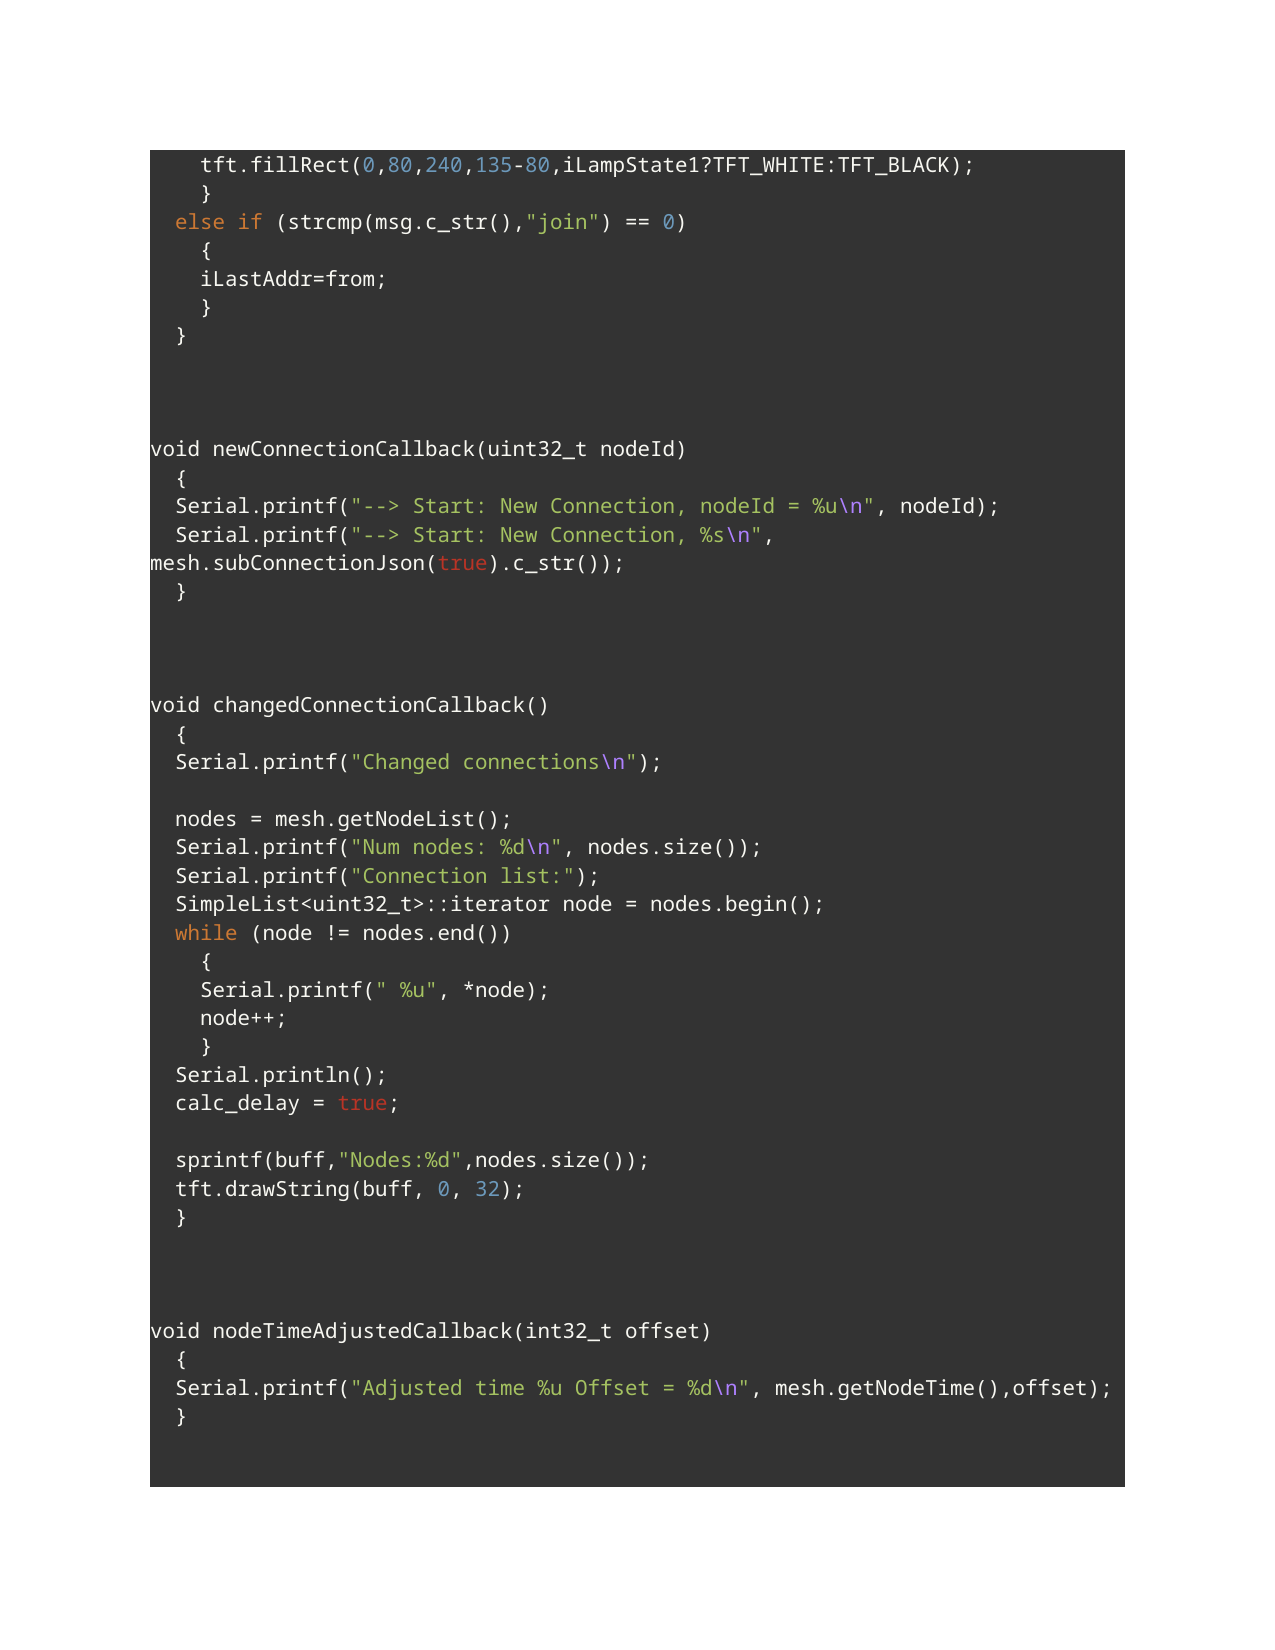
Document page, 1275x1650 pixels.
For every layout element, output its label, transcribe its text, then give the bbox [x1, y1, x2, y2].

text { [150, 1344, 1125, 1373]
text calc_delay = true; [150, 1088, 1125, 1117]
text Serial.printf("--> Start: New Connection, %s\n", mesh.subConnectionJson(true).c_str()); [150, 520, 1125, 577]
text void newConnectionCallback(uint32_t nodeId) [150, 434, 1125, 463]
text } [150, 292, 1125, 321]
text { [150, 463, 1125, 491]
text { [150, 946, 1125, 975]
text nodes = mesh.getNodeList(); [150, 804, 1125, 832]
text } [150, 1202, 1125, 1231]
text Serial.println(); [150, 1060, 1125, 1088]
text node++; [150, 1003, 1125, 1032]
text else if (strcmp(msg.c_str(),"join") == 0) [150, 207, 1125, 235]
text Serial.printf("Connection list:"); [150, 861, 1125, 889]
text { [150, 235, 1125, 264]
text } [150, 1401, 1125, 1430]
text sprintf(buff,"Nodes:%d",nodes.size()); [150, 1145, 1125, 1174]
text } [150, 321, 1125, 349]
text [150, 150, 1125, 178]
text } [150, 577, 1125, 605]
text Serial.printf("Adjusted time %u Offset = %d\n", mesh.getNodeTime(),offset); [150, 1373, 1125, 1401]
text Serial.printf("Changed connections\n"); [150, 747, 1125, 776]
text SimpleList<uint32_t>::iterator node = nodes.begin(); [150, 889, 1125, 918]
text } [150, 178, 1125, 207]
text { [150, 719, 1125, 747]
text Serial.printf("Num nodes: %d\n", nodes.size()); [150, 832, 1125, 861]
text tft.drawString(buff, 0, 32); [150, 1174, 1125, 1202]
text Serial.printf("--> Start: New Connection, nodeId = %u\n", nodeId); [150, 491, 1125, 520]
text void nodeTimeAdjustedCallback(int32_t offset) [150, 1316, 1125, 1344]
text while (node != nodes.end()) [150, 918, 1125, 946]
text void changedConnectionCallback() [150, 690, 1125, 719]
text } [150, 1032, 1125, 1060]
text iLastAddr=from; [150, 264, 1125, 292]
text Serial.printf(" %u", *node); [150, 975, 1125, 1003]
